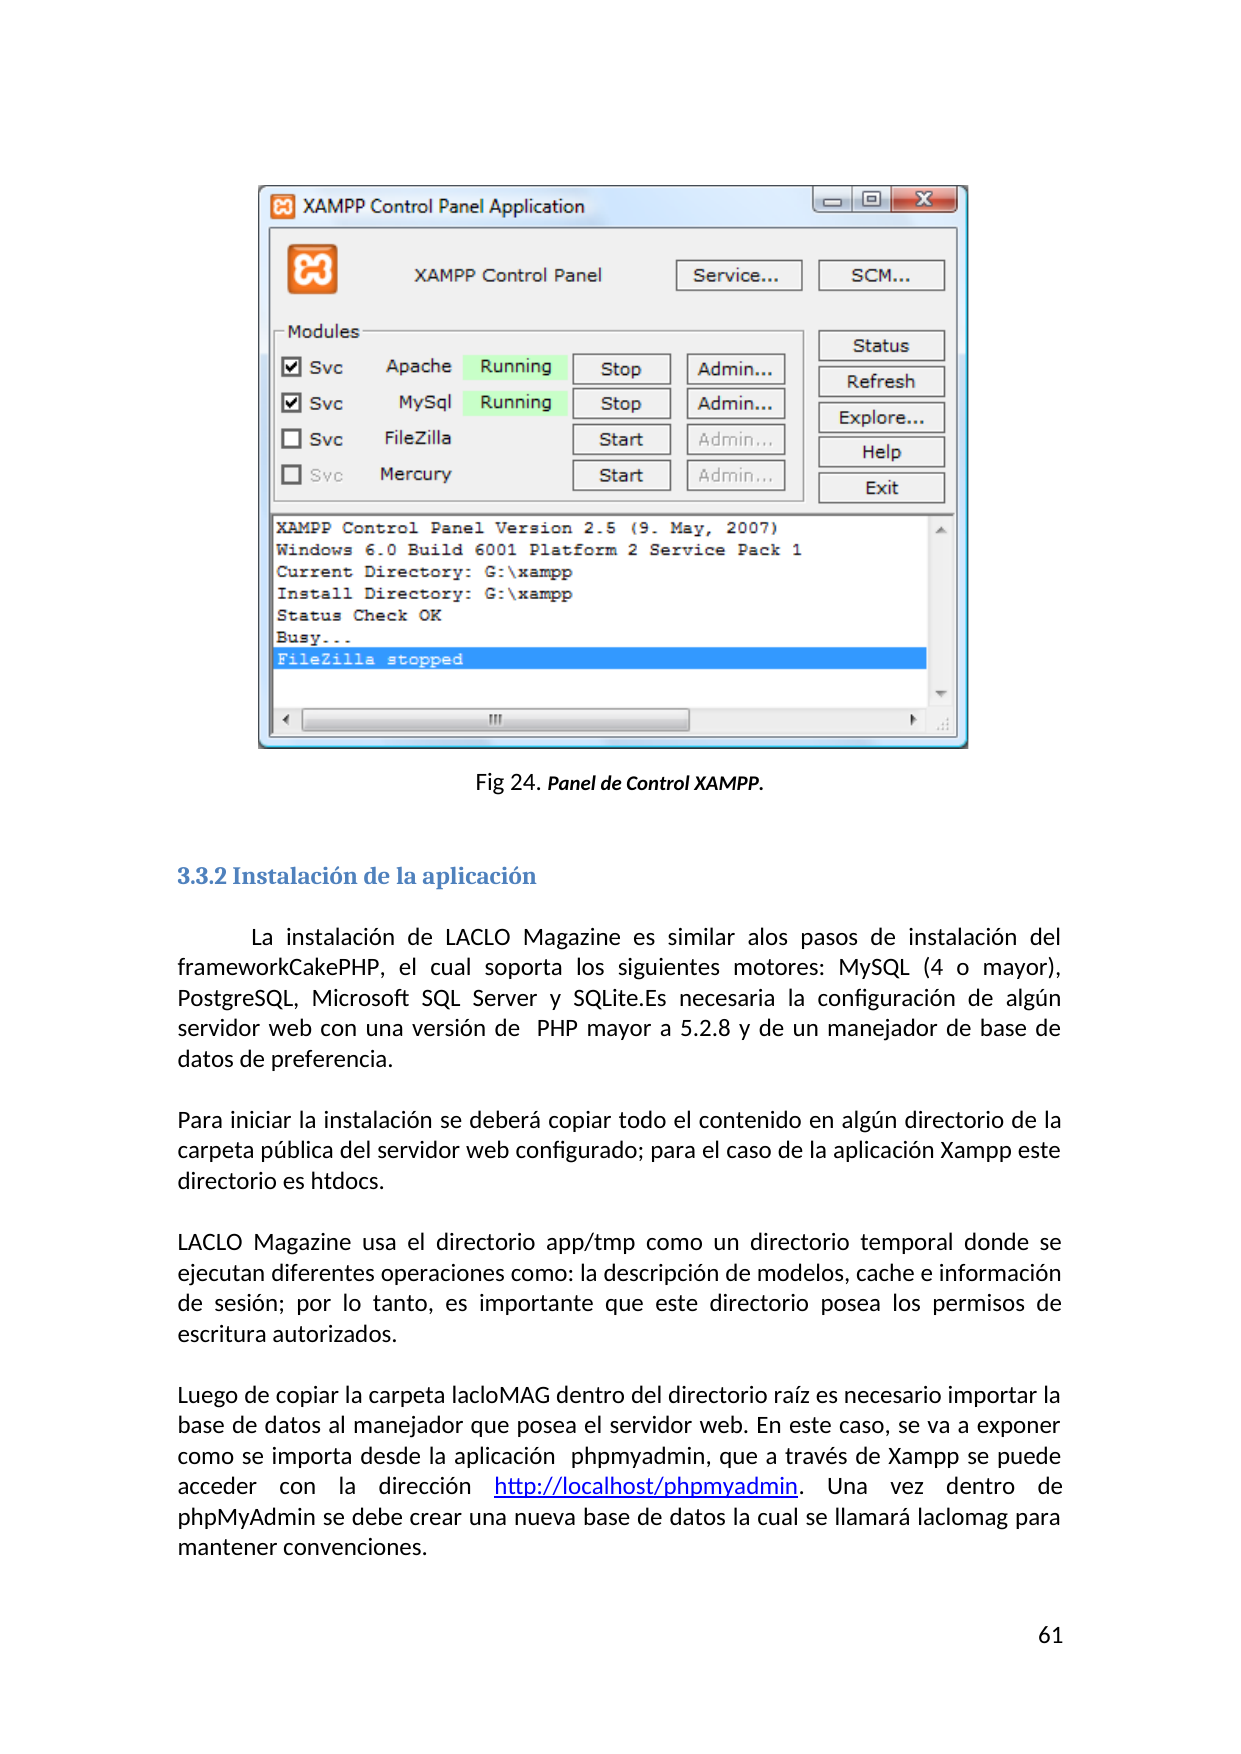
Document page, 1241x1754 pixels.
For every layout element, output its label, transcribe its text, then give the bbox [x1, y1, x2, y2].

subtitle 3.3.2 Instalación de la aplicación [177, 862, 1063, 890]
text LACLO Magazine usa el directorio app/tmp como un directorio temporal donde se ejecutan diferentes operaciones como: la descripción de modelos, cache e información de sesión; por lo tanto, es importante que este directorio posea los permisos de escritura autorizados. [177, 1226, 1063, 1348]
text La instalación de LACLO Magazine es similar alos pasos de instalación del frameworkCakePHP, el cual soporta los siguientes motores: MySQL (4 o mayor), PostgreSQL, Microsoft SQL Server y SQLite.Es necesaria la configuración de algún servidor web con una versión de PHP mayor a 5.2.8 y de un manejador de base de datos de preferencia. [177, 921, 1063, 1073]
text Luego de copiar la carpeta lacloMAG dentro del directorio raíz es necesario importar la base de datos al manejador que posea el servidor web. En este caso, se va a exponer como se importa desde la aplicación phpmyadmin, que a través de Xampp se puede acceder con la dirección http://localhost/phpmyadmin. Una vez dentro de phpMyAdmin se debe crear una nueva base de datos la cual se llamará laclomag para mantener convenciones. [177, 1379, 1063, 1562]
picture [258, 185, 969, 749]
text Para iniciar la instalación se deberá copiar todo el contenido en algún directorio de la carpeta pública del servidor web configurado; para el caso de la aplicación Xampp este directorio es htdocs. [177, 1104, 1063, 1196]
